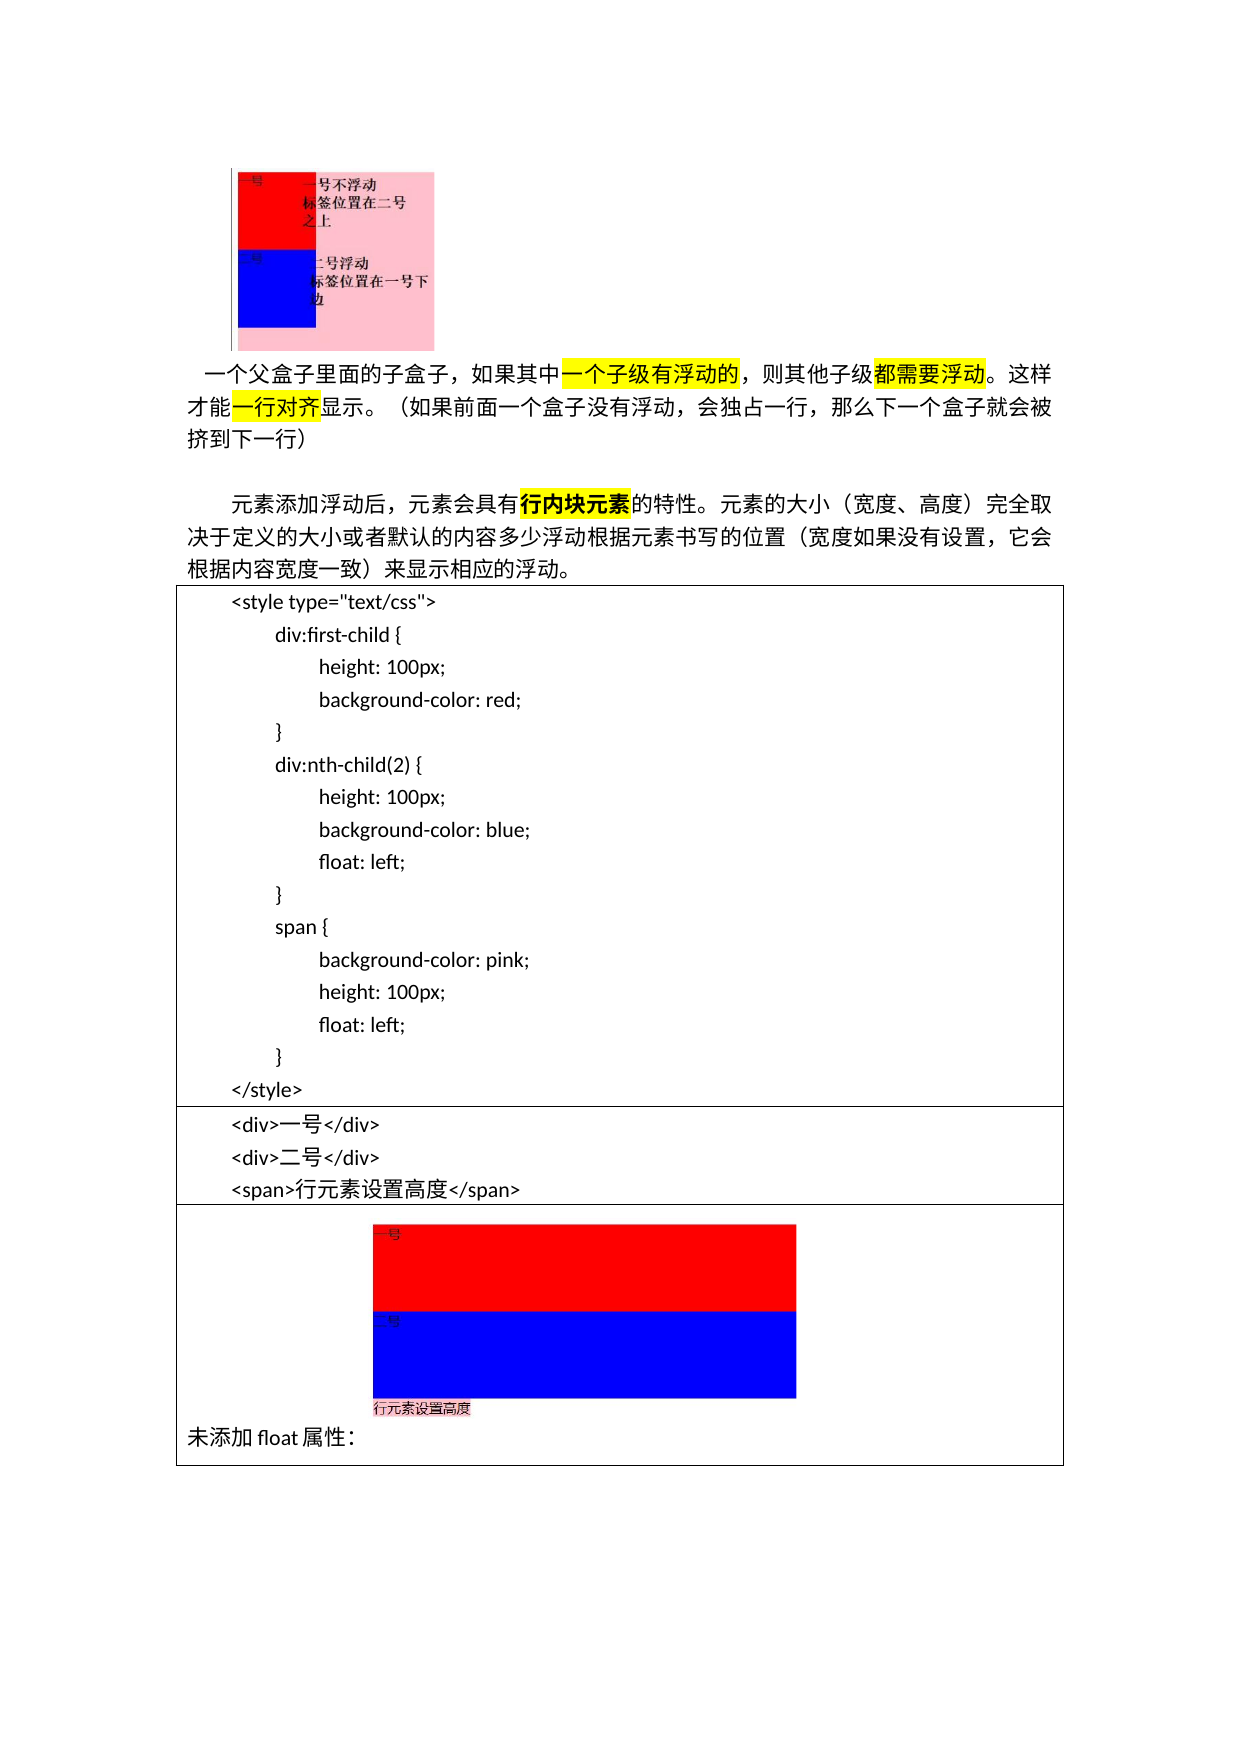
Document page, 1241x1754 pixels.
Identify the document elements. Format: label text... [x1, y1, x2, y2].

list 元素添加浮动后，元素会具有行内块元素的特性。元素的大小（宽度、高度）完全取决于定义的大小或者默认的内容多少浮动根据元素书写的位置（宽度如果没有设置，它会根据内容宽度一致）来显示相应的浮动。 [187, 487, 1053, 584]
table_cell <div>一号</div> <div>二号</div> <span>行元素设置高度</span> [177, 1107, 1063, 1204]
table_header <style type="text/css"> div:first-child { height: 100px; background-color: red; } div:nth-child(2) { height: 100px; background-color: blue; float: left; } span { background-color: pink; height: 100px; float: left; } </style> [177, 586, 1063, 1106]
picture [231, 168, 435, 351]
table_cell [177, 1205, 1063, 1465]
list 一个父盒子里面的子盒子，如果其中一个子级有浮动的，则其他子级都需要浮动。这样才能一行对齐显示。（如果前面一个盒子没有浮动，会独占一行，那么下一个盒子就会被挤到下一行） [187, 357, 1053, 454]
picture [368, 1218, 797, 1446]
